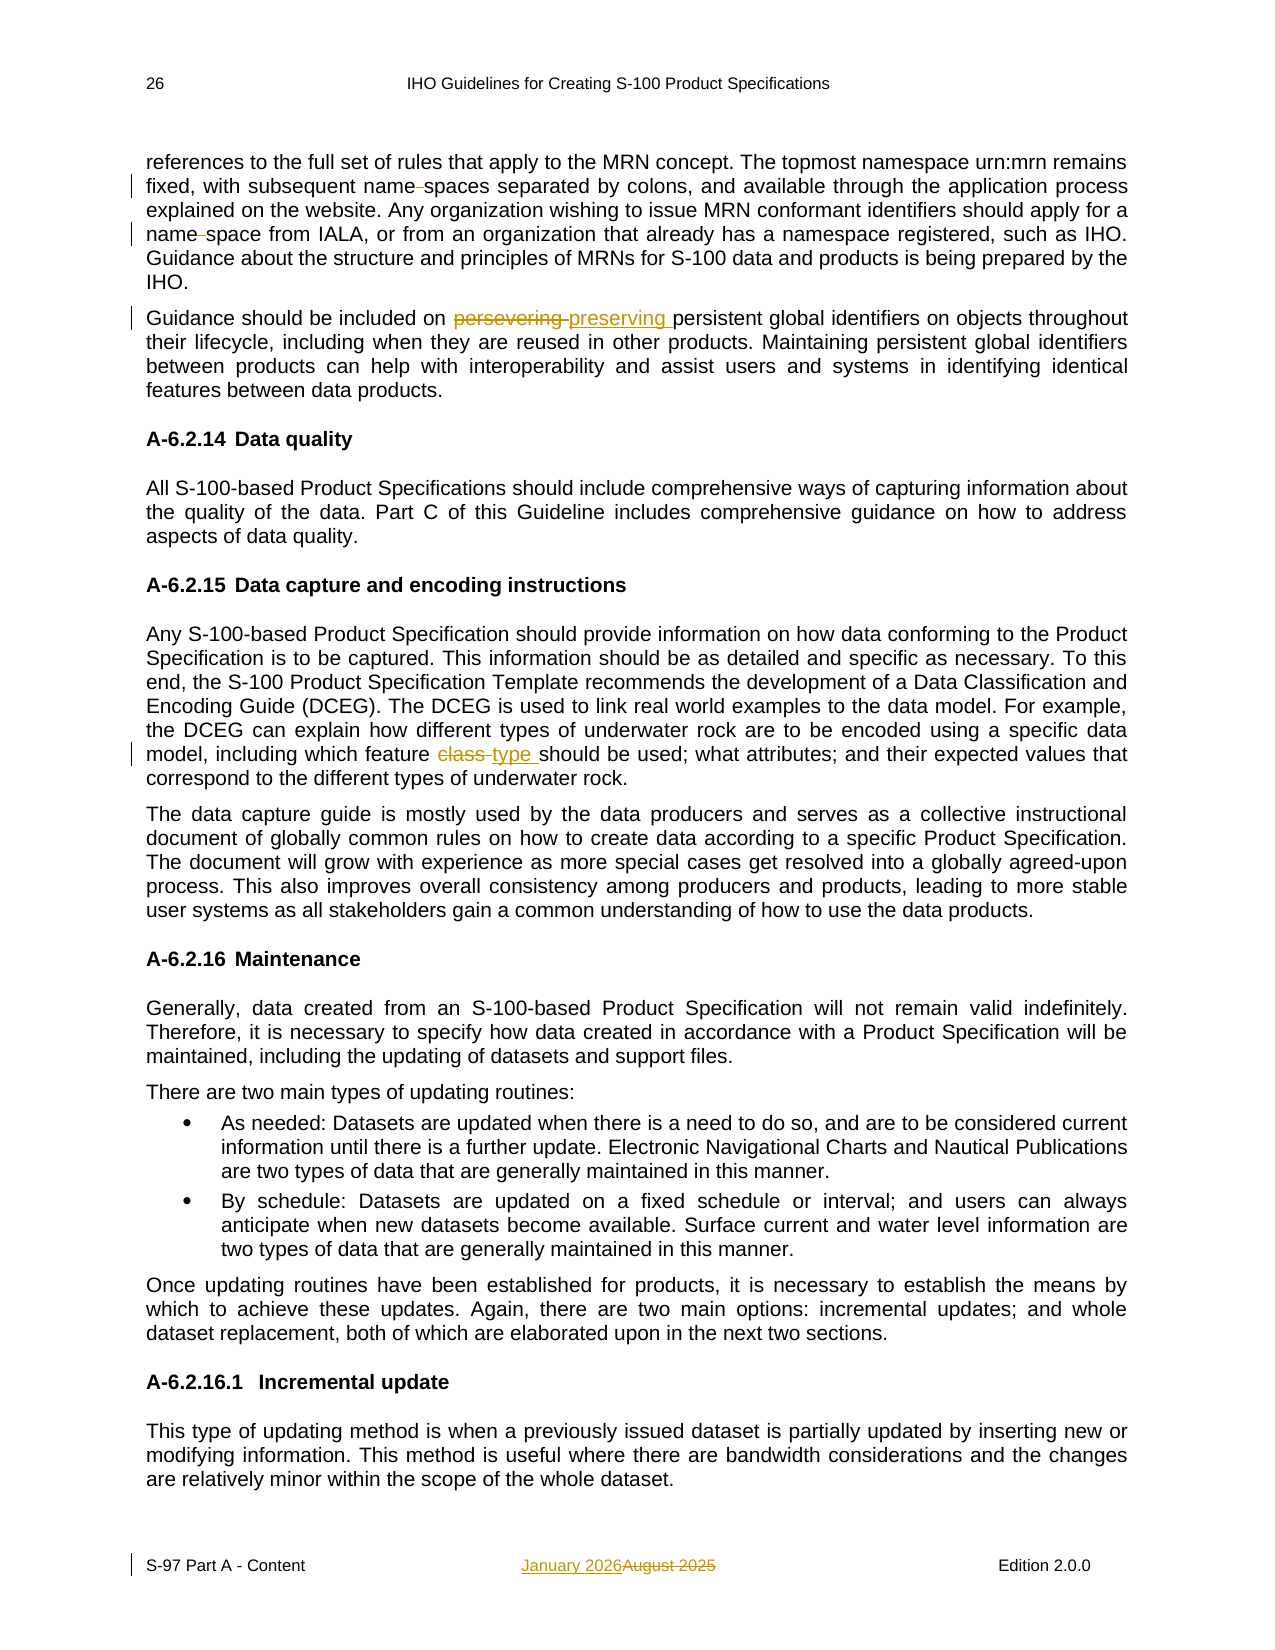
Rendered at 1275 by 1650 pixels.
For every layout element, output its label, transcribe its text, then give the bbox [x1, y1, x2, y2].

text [146, 150, 1129, 294]
list This type of updating method is when a previously issued dataset is partially updated by inserting new or modifying information. This method is useful where there are bandwidth considerations and the changes are relatively minor within the scope of the whole dataset. [146, 1419, 1129, 1491]
list As needed: Datasets are updated when there is a need to do so, and are to be considered current information until there is a further update. Electronic Navigational Charts and Nautical Publications are two types of data that are generally maintained in this manner. [183, 1110, 1129, 1182]
list Any S-100-based Product Specification should provide information on how data conforming to the Product Specification is to be captured. This information should be as detailed and specific as necessary. To this end, the S-100 Product Specification Template recommends the development of a Data Classification and Encoding Guide (DCEG). The DCEG is used to link real world examples to the data model. For example, the DCEG can explain how different types of underwater rock are to be encoded using a specific data model, including which feature should be used; what attributes; and their expected values that correspond to the different types of underwater rock. [146, 622, 1129, 789]
text Guidance should be included on persistent global identifiers on objects throughout their lifecycle, including when they are reused in other products. Maintaining persistent global identifiers between products can help with interoperability and assist users and systems in identifying identical features between data products. [146, 306, 1129, 402]
list The data capture guide is mostly used by the data producers and serves as a collective instructional document of globally common rules on how to create data according to a specific Product Specification. The document will grow with experience as more special cases get resolved into a globally agreed-upon process. This also improves overall consistency among producers and products, leading to more stable user systems as all stakeholders gain a common understanding of how to use the data products. [146, 802, 1129, 922]
text There are two main types of updating routines: [146, 1080, 1129, 1104]
text All S-100-based Product Specifications should include comprehensive ways of capturing information about the quality of the data. Part C of this Guideline includes comprehensive guidance on how to address aspects of data quality. [146, 476, 1129, 548]
list Once updating routines have been established for products, it is necessary to establish the means by which to achieve these updates. Again, there are two main options: incremental updates; and whole dataset replacement, both of which are elaborated upon in the next two sections. [146, 1273, 1129, 1345]
text Generally, data created from an S-100-based Product Specification will not remain valid indefinitely. Therefore, it is necessary to specify how data created in accordance with a Product Specification will be maintained, including the updating of datasets and support files. [146, 996, 1129, 1068]
subtitle Maintenance [146, 947, 1129, 971]
subtitle Data capture and encoding instructions [146, 573, 1129, 597]
subtitle Data quality [146, 427, 1129, 451]
list By schedule: Datasets are updated on a fixed schedule or interval; and users can always anticipate when new datasets become available. Surface current and water level information are two types of data that are generally maintained in this manner. [183, 1189, 1129, 1261]
subtitle Incremental update [146, 1370, 1129, 1394]
